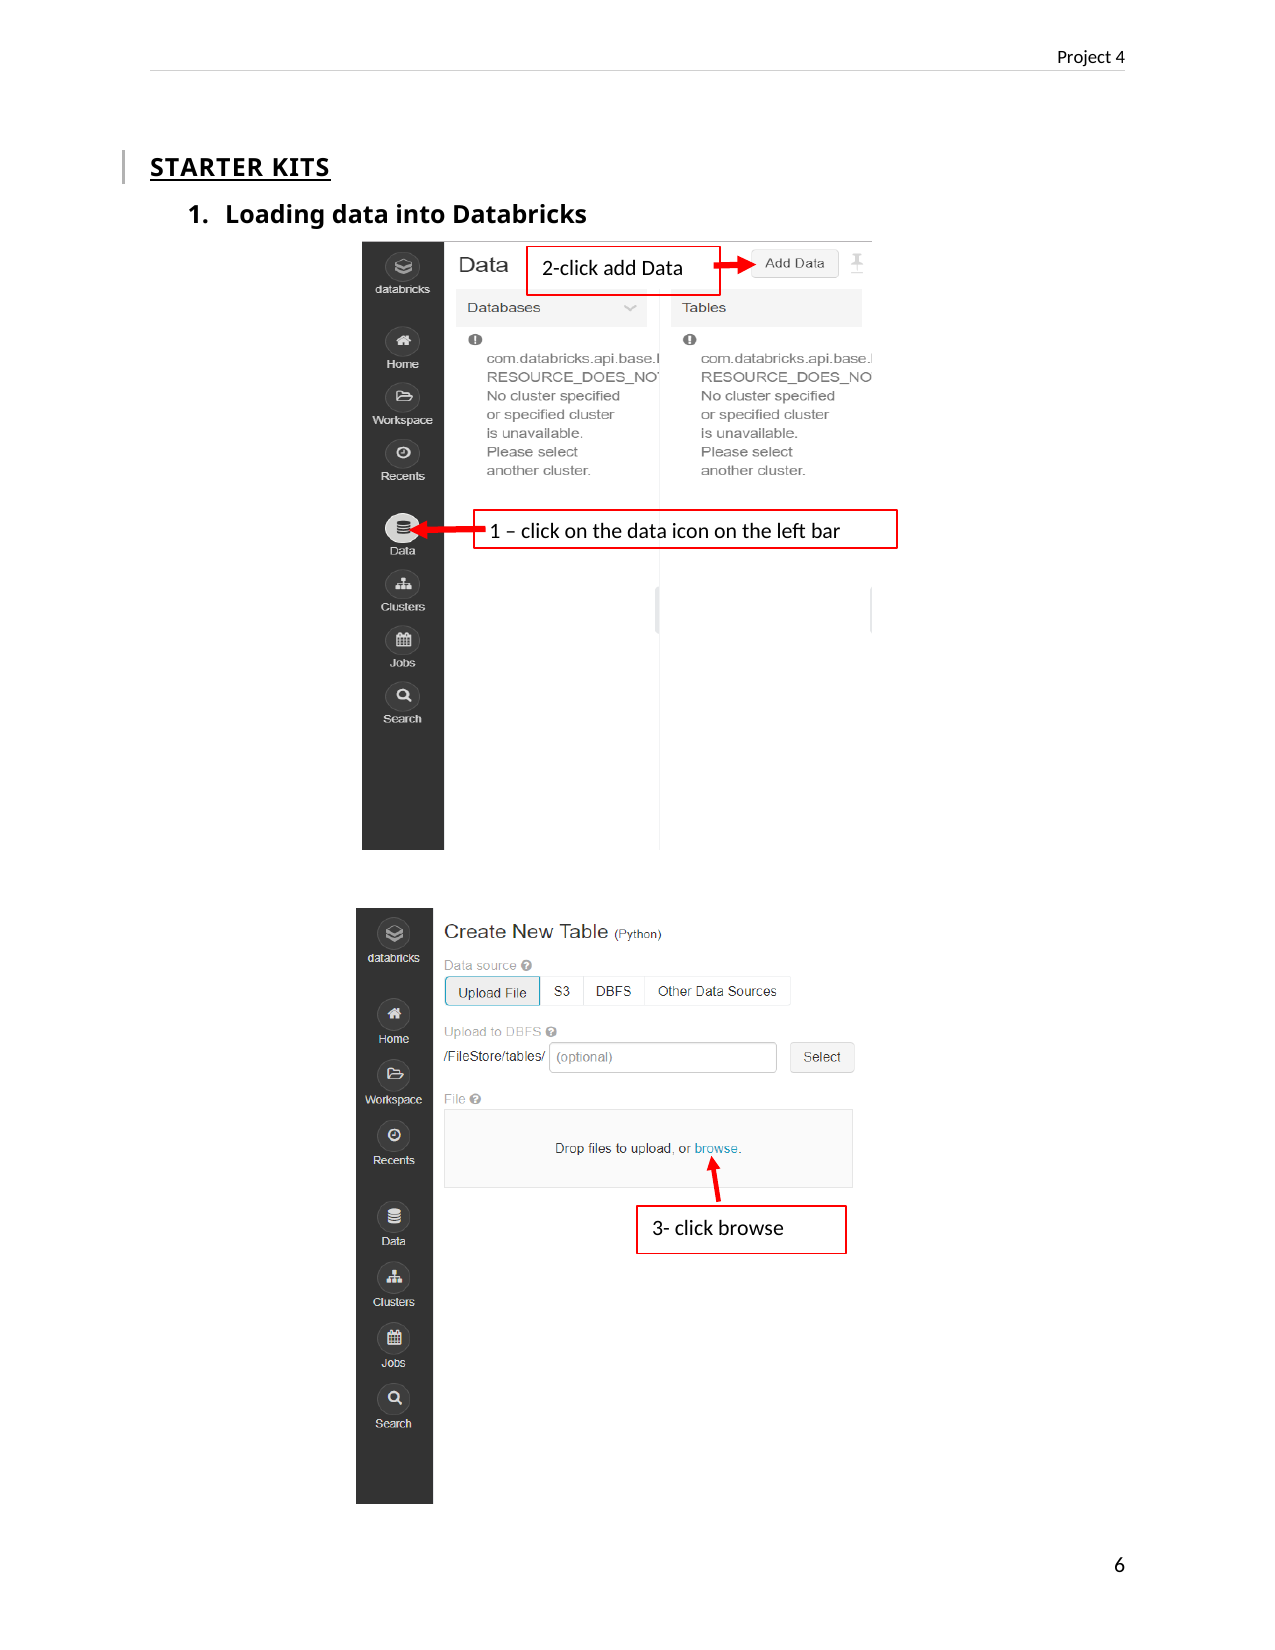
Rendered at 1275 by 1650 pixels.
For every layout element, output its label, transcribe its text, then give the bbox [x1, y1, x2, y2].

subtitle Loading data into Databricks [187, 197, 1125, 231]
picture [356, 908, 898, 1504]
picture [475, 511, 872, 547]
subtitle Starter Kits [150, 150, 1125, 184]
picture [362, 241, 872, 850]
